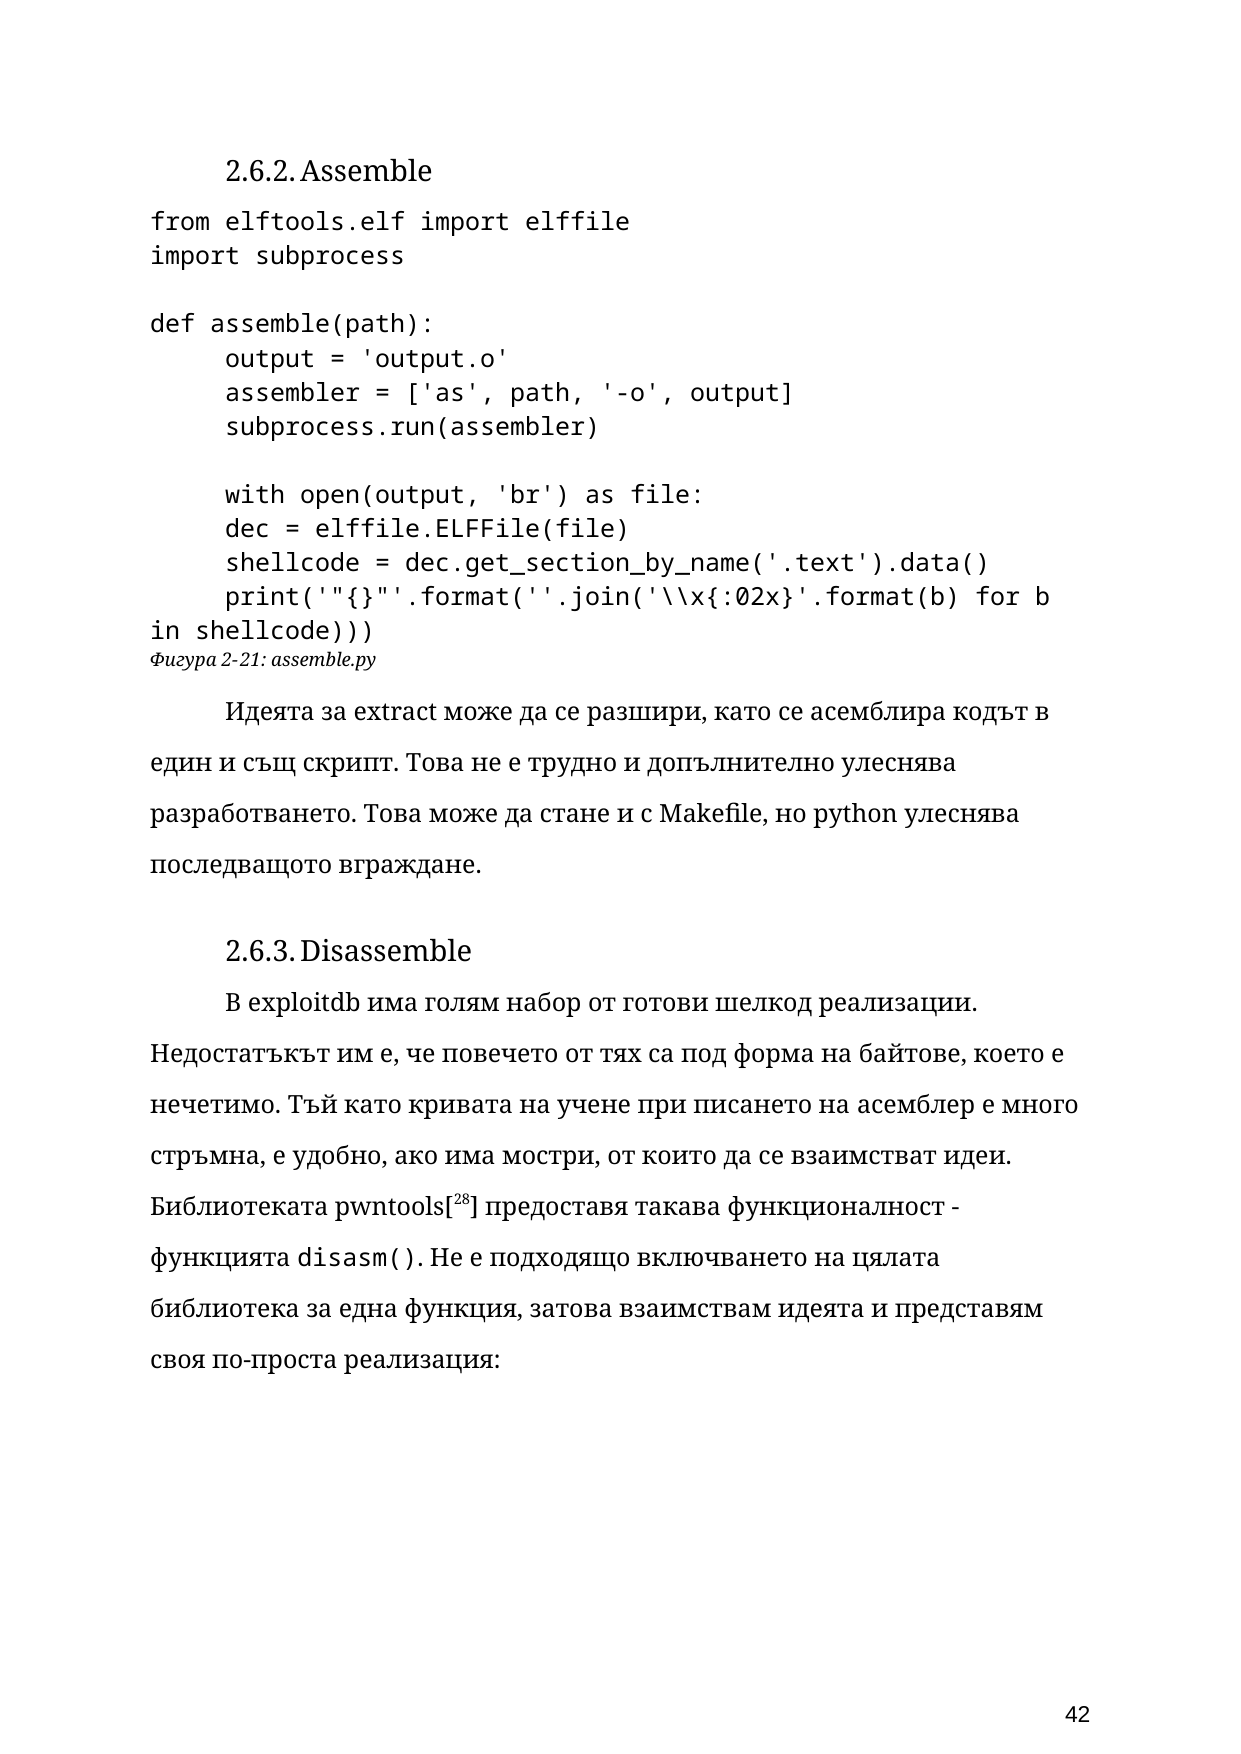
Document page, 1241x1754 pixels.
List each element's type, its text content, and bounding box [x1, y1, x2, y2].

text subprocess.run(assembler) [150, 408, 1090, 442]
text with open(output, 'br') as file: [150, 476, 1090, 511]
subtitle Disassemble [225, 931, 1090, 970]
text shellcode = dec.get_section_by_name('.text').data() [150, 544, 1090, 579]
text В exploitdb има голям набор от готови шелкод реализации. Недостатъкът им е, че повечето от тях са под форма на байтове, което е нечетимо. Тъй като кривата на учене при писането на асемблер е много стръмна, е удобно, ако има мостри, от които да се взаимстват идеи. Библиотеката pwntools[] предоставя такава функционалност - функцията disasm(). Не е подходящо включването на цялата библиотека за една функция, затова взаимствам идеята и представям своя по-проста реализация: [150, 984, 1090, 1376]
subtitle Assemble [225, 150, 1090, 190]
text Идеята за extract може да се разшири, като се асемблира кодът в един и същ скрипт. Това не е трудно и допълнително улеснява разработването. Това може да стане и с Makefile, но python улеснява последващото вграждане. [150, 693, 1090, 880]
text from elftools.elf import elffile [150, 204, 1090, 238]
text import subprocess [150, 238, 1090, 272]
text print('"{}"'.format(''.join('\\x{:02x}'.format(b) for b in shellcode))) [150, 579, 1090, 647]
text def assemble(path): [150, 306, 1090, 340]
text assembler = ['as', path, '-o', output] [150, 374, 1090, 408]
text output = 'output.o' [150, 340, 1090, 374]
text dec = elffile.ELFFile(file) [150, 511, 1090, 544]
